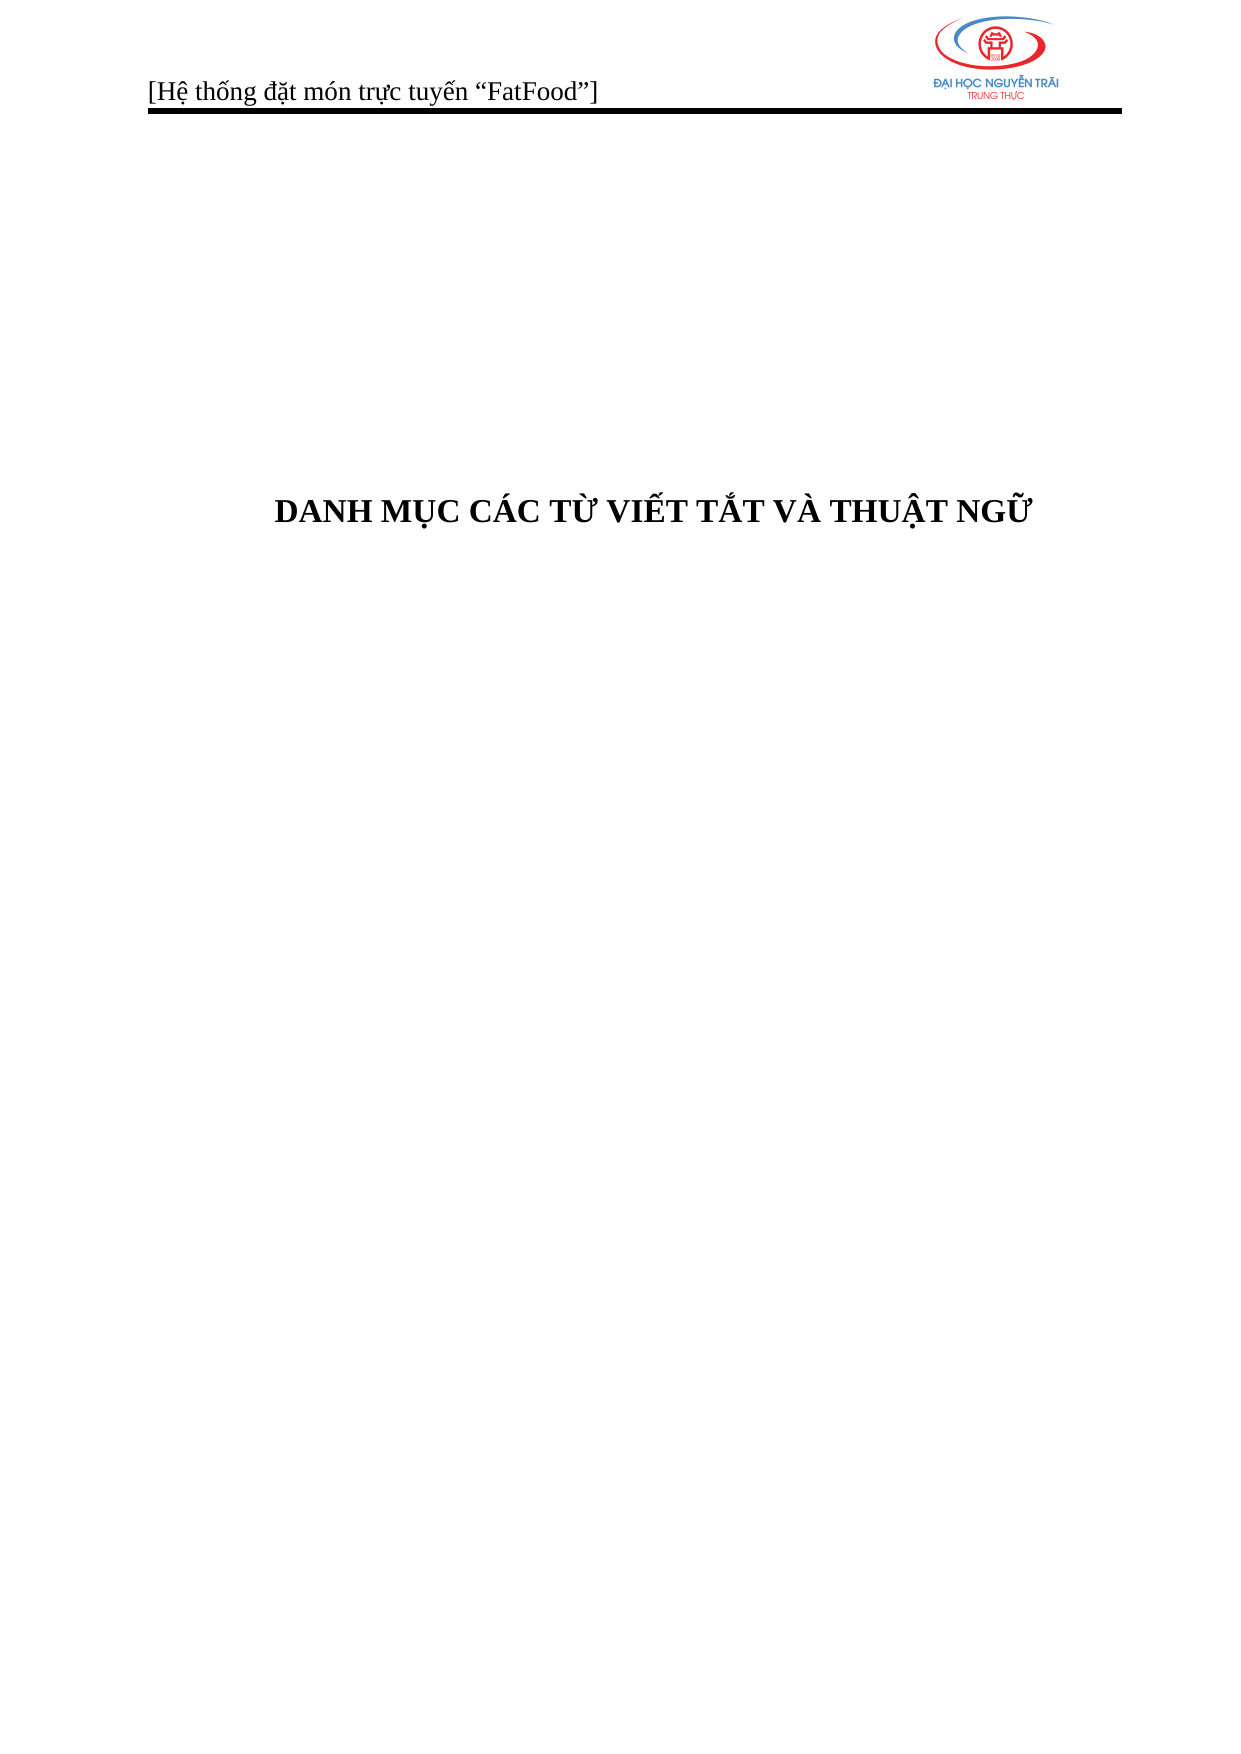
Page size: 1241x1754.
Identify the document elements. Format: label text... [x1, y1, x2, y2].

picture [926, 11, 1065, 104]
subtitle DANH MỤC CÁC TỪ VIẾT TẮT VÀ THUẬT NGỮ [185, 491, 1122, 529]
